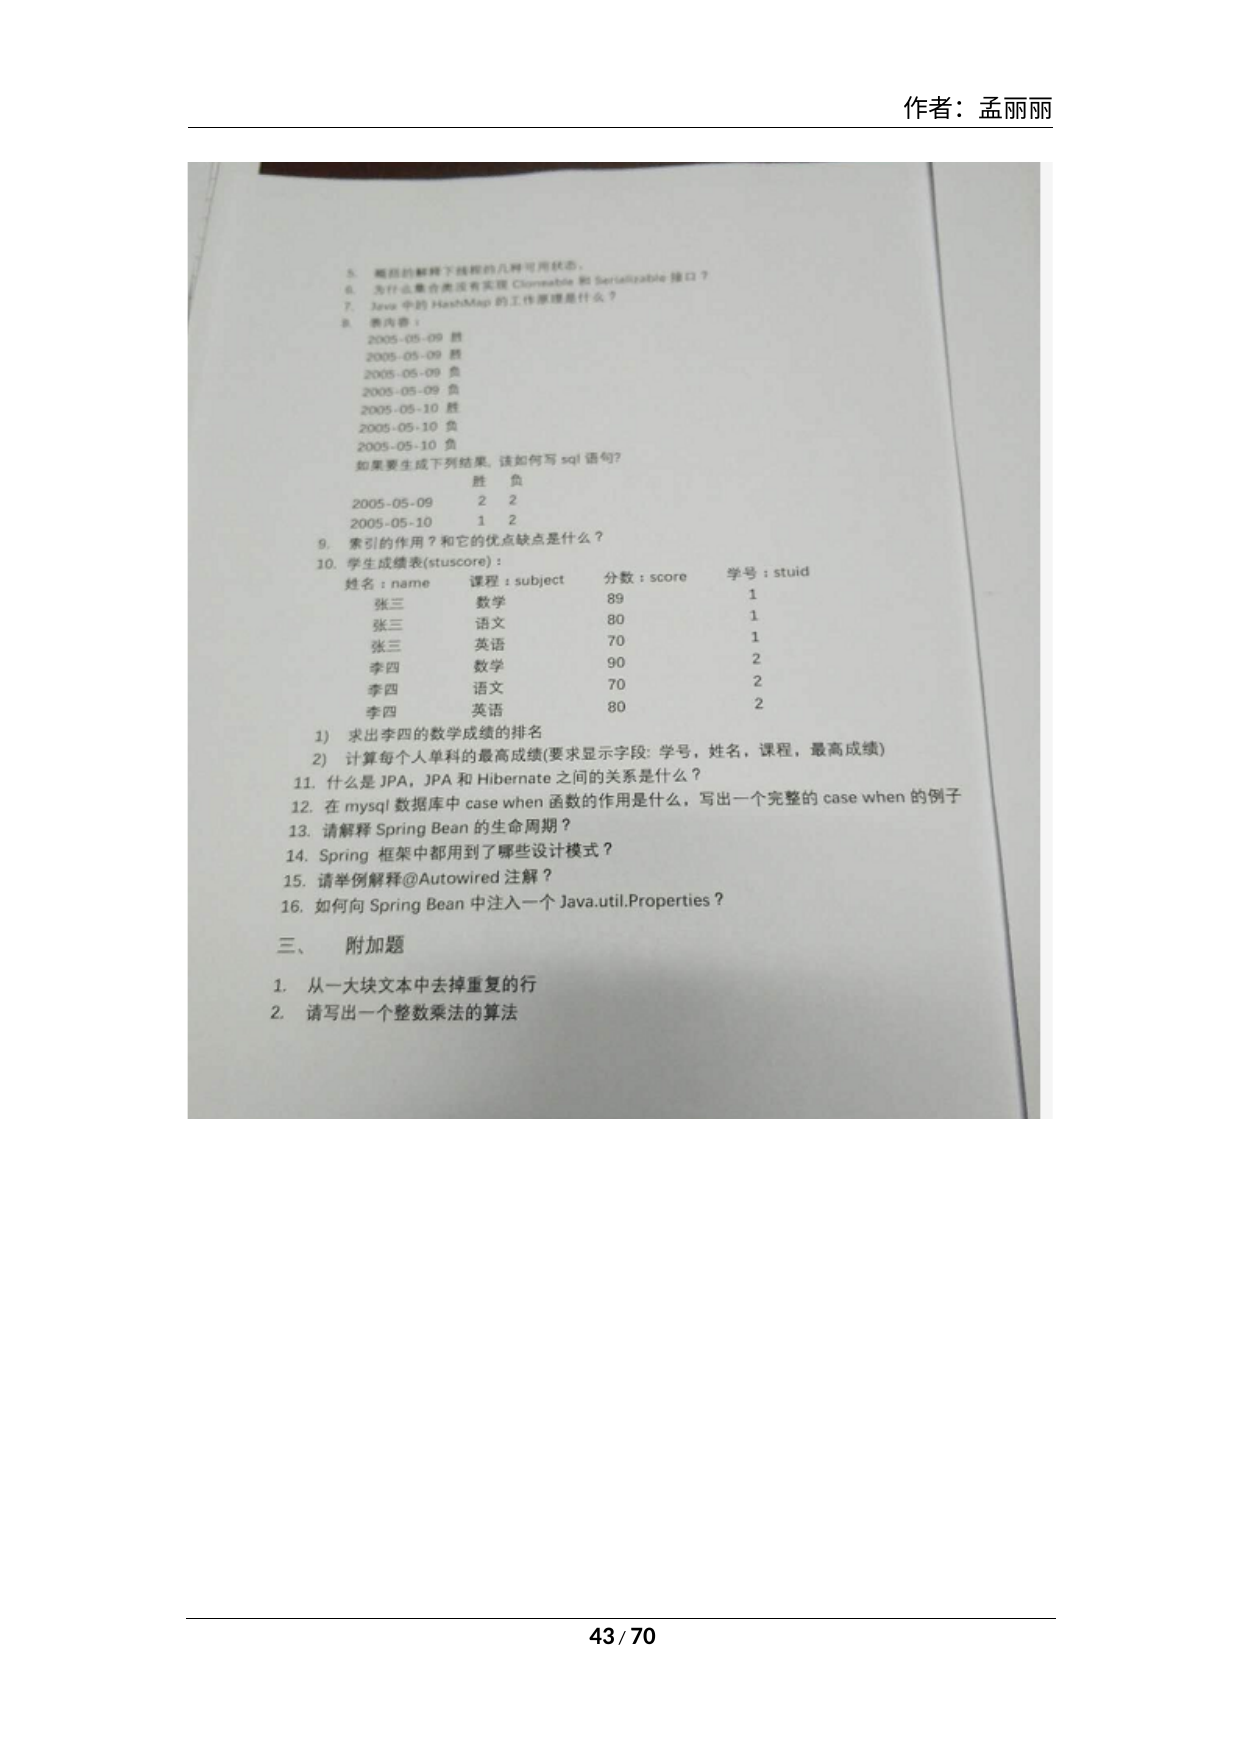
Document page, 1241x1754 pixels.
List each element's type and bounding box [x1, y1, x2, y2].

picture [187, 162, 1053, 1119]
